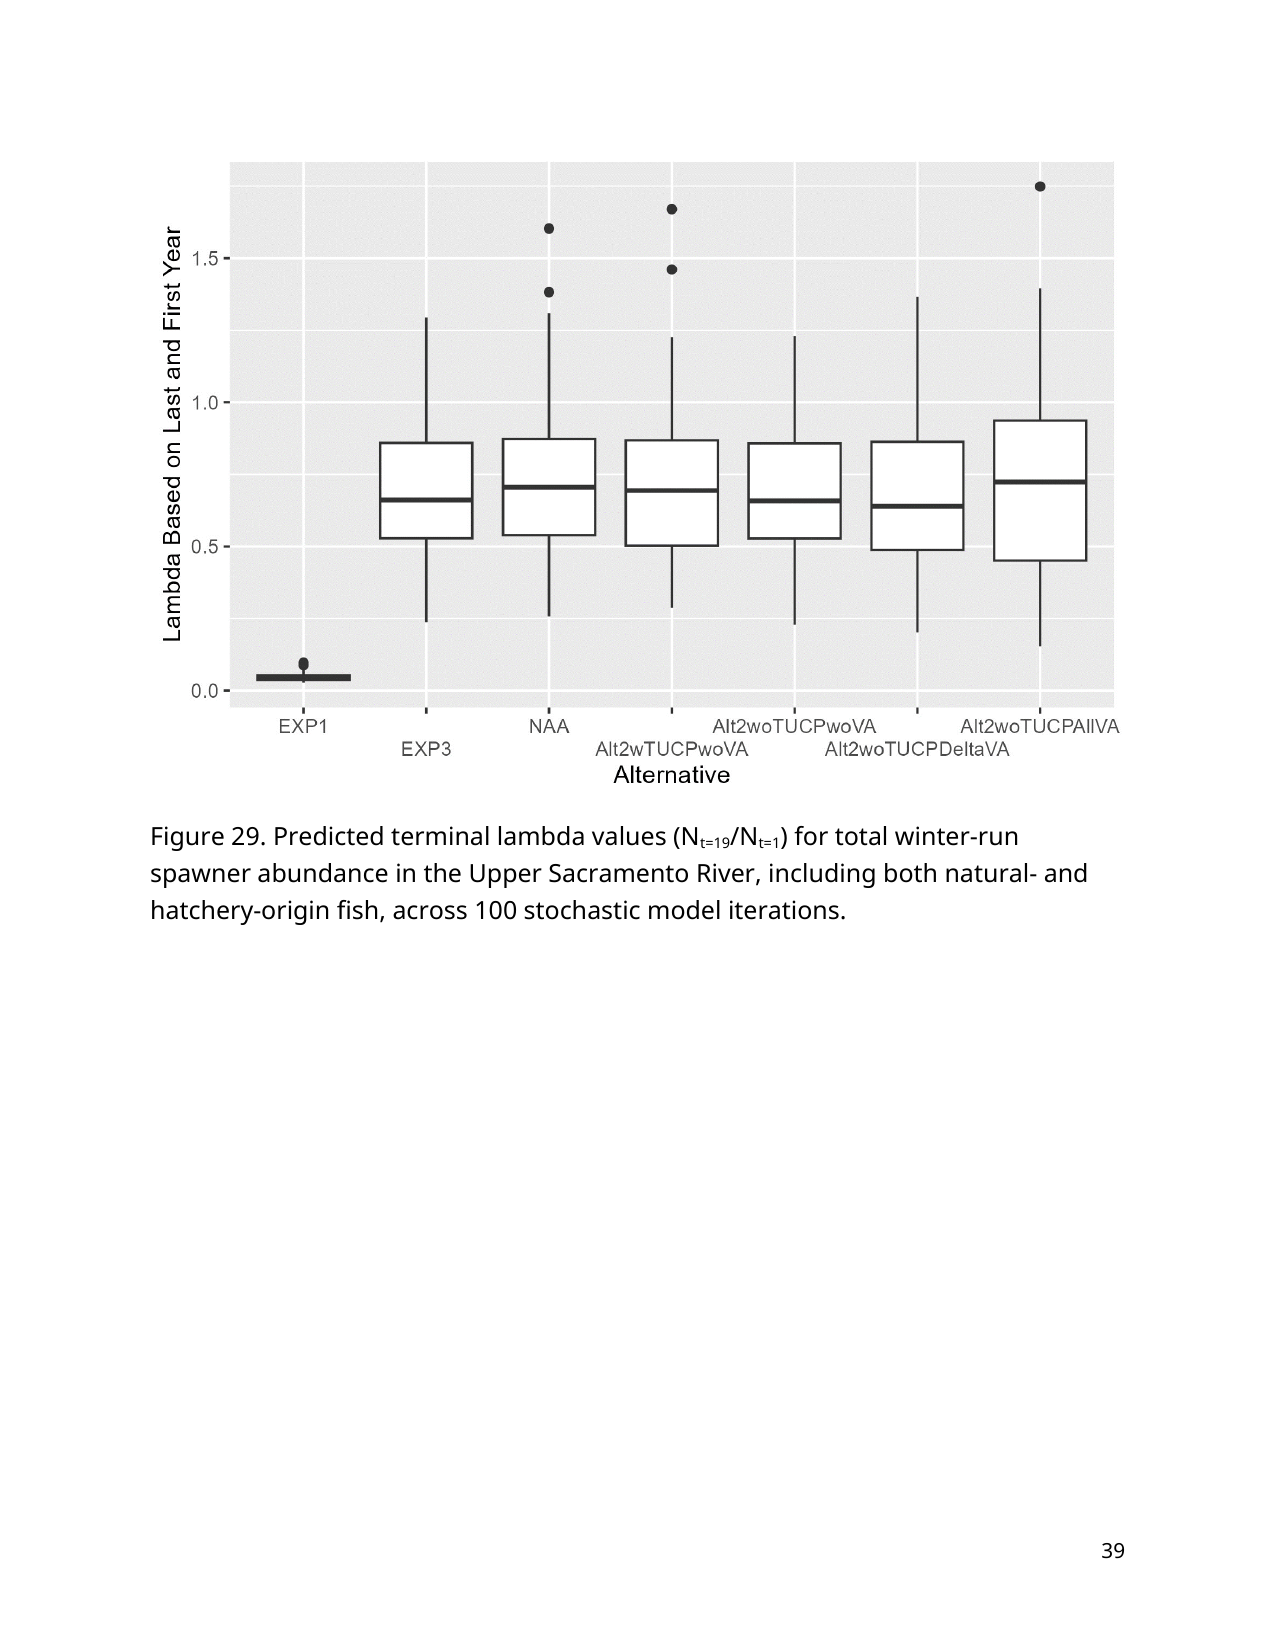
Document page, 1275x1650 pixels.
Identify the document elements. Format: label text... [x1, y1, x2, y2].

picture [150, 150, 1125, 800]
text Figure 29. Predicted terminal lambda values (Nt=19/Nt=1) for total winter-run spawner abundance in the Upper Sacramento River, including both natural- and hatchery-origin fish, across 100 stochastic model iterations. [150, 819, 1125, 926]
